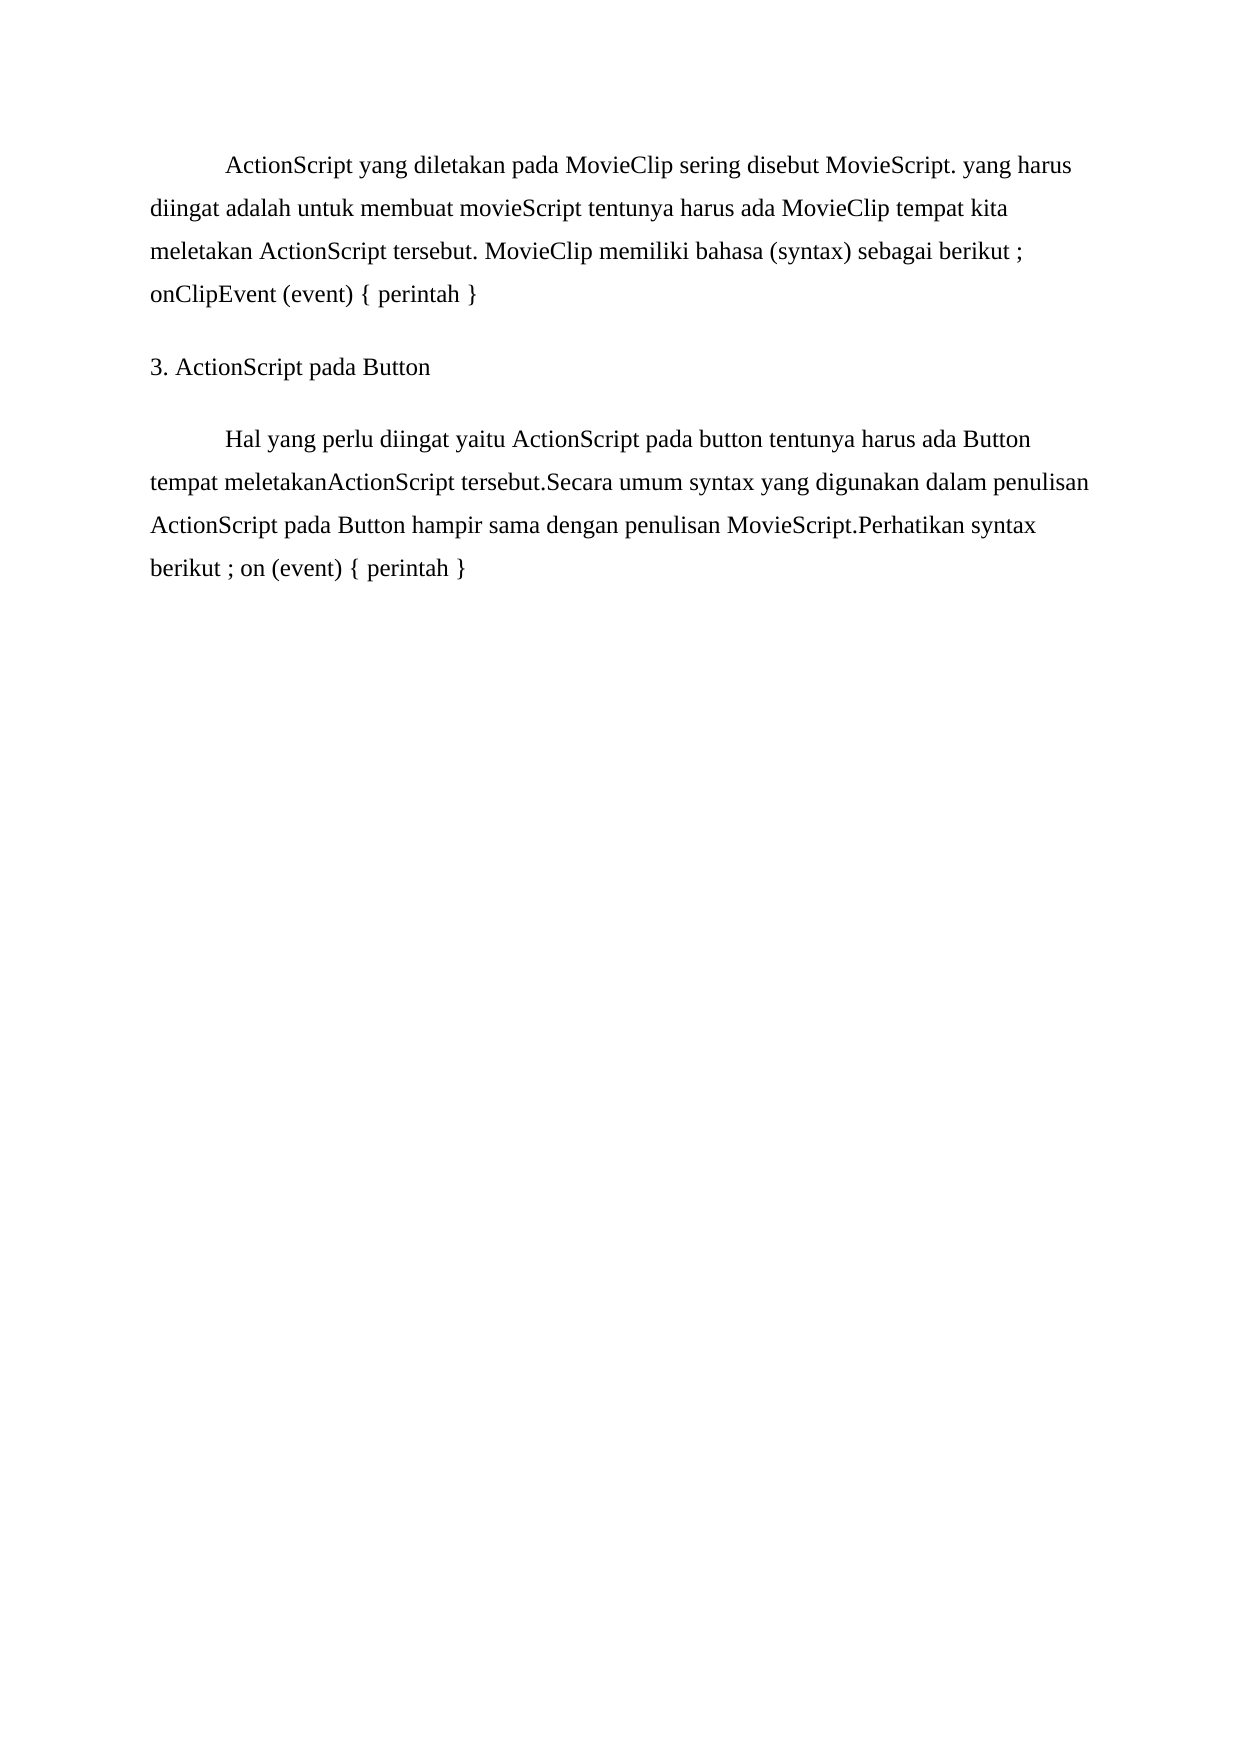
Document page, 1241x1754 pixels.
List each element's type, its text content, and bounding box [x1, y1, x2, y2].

text 3. ActionScript pada Button [150, 352, 1090, 380]
text Hal yang perlu diingat yaitu ActionScript pada button tentunya harus ada Button tempat meletakanActionScript tersebut.Secara umum syntax yang digunakan dalam penulisan ActionScript pada Button hampir sama dengan penulisan MovieScript.Perhatikan syntax berikut ; on (event) { perintah } [150, 424, 1090, 582]
text ActionScript yang diletakan pada MovieClip sering disebut MovieScript. yang harus diingat adalah untuk membuat movieScript tentunya harus ada MovieClip tempat kita meletakan ActionScript tersebut. MovieClip memiliki bahasa (syntax) sebagai berikut ; onClipEvent (event) { perintah } [150, 150, 1090, 308]
